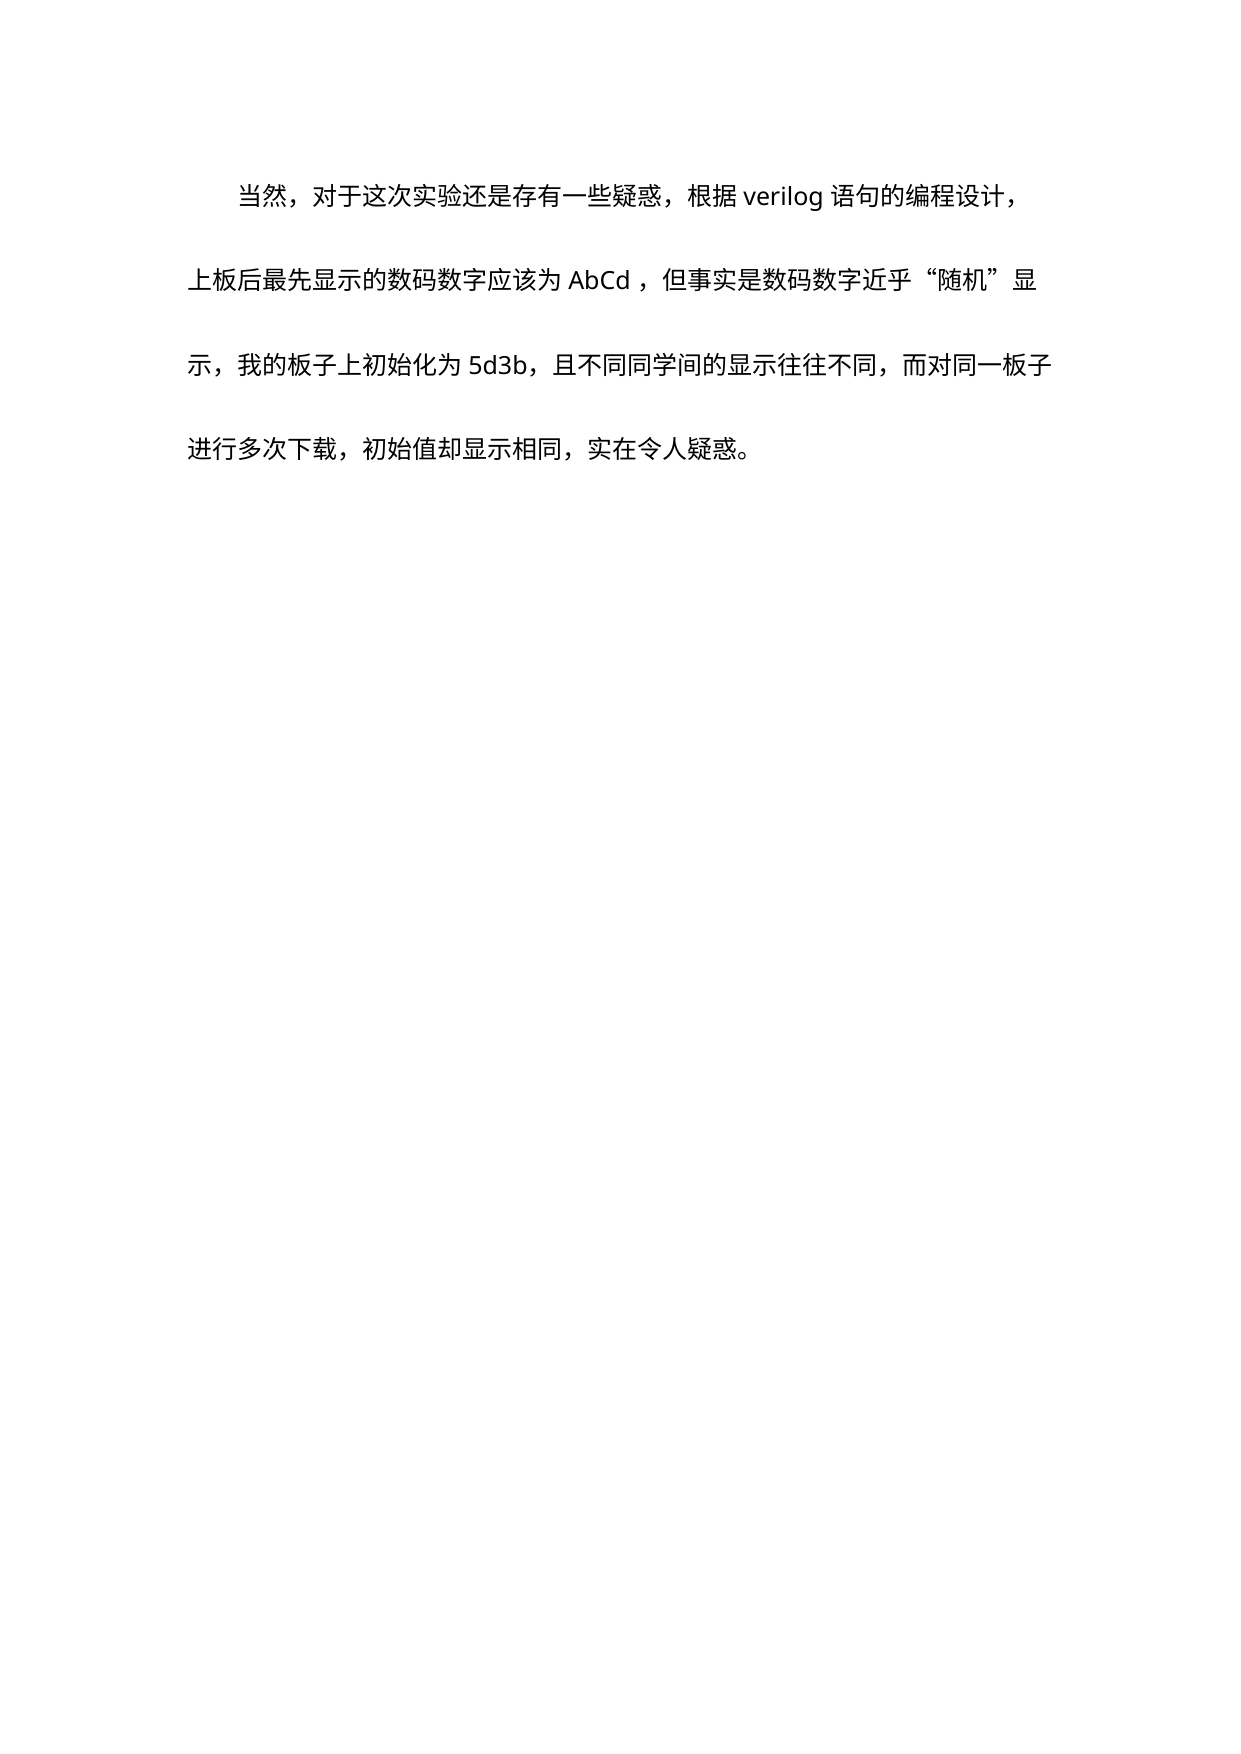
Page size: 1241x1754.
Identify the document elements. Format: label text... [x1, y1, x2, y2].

list 当然，对于这次实验还是存有一些疑惑，根据 verilog 语句的编程设计，上板后最先显示的数码数字应该为 AbCd ，但事实是数码数字近乎“随机”显示，我的板子上初始化为 5d3b，且不同同学间的显示往往不同，而对同一板子进行多次下载，初始值却显示相同，实在令人疑惑。 [187, 162, 1053, 480]
